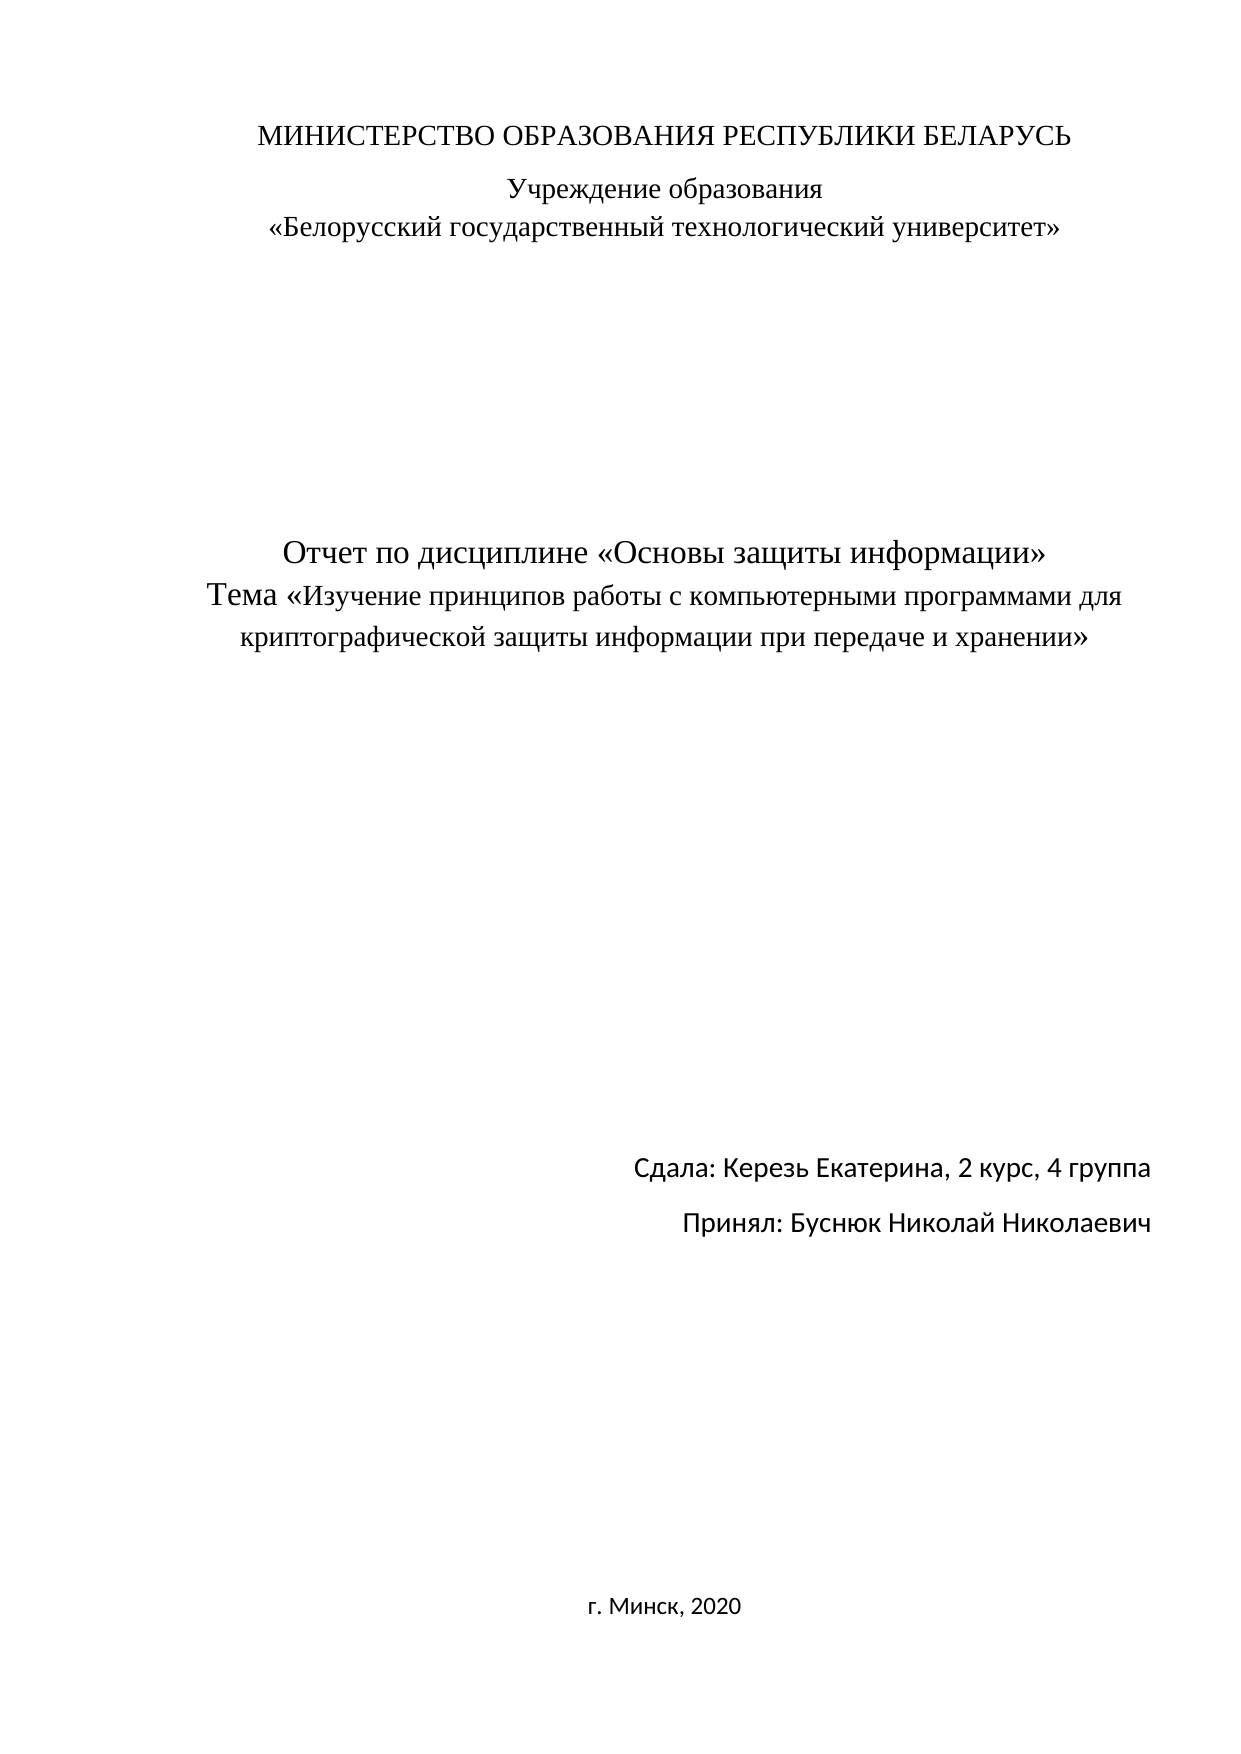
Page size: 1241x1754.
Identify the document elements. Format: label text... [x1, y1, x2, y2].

text Сдала: Керезь Екатерина, 2 курс, 4 группа [177, 1149, 1152, 1184]
text Принял: Буснюк Николай Николаевич [177, 1204, 1152, 1240]
text г. Минск, 2020 [177, 1590, 1152, 1620]
